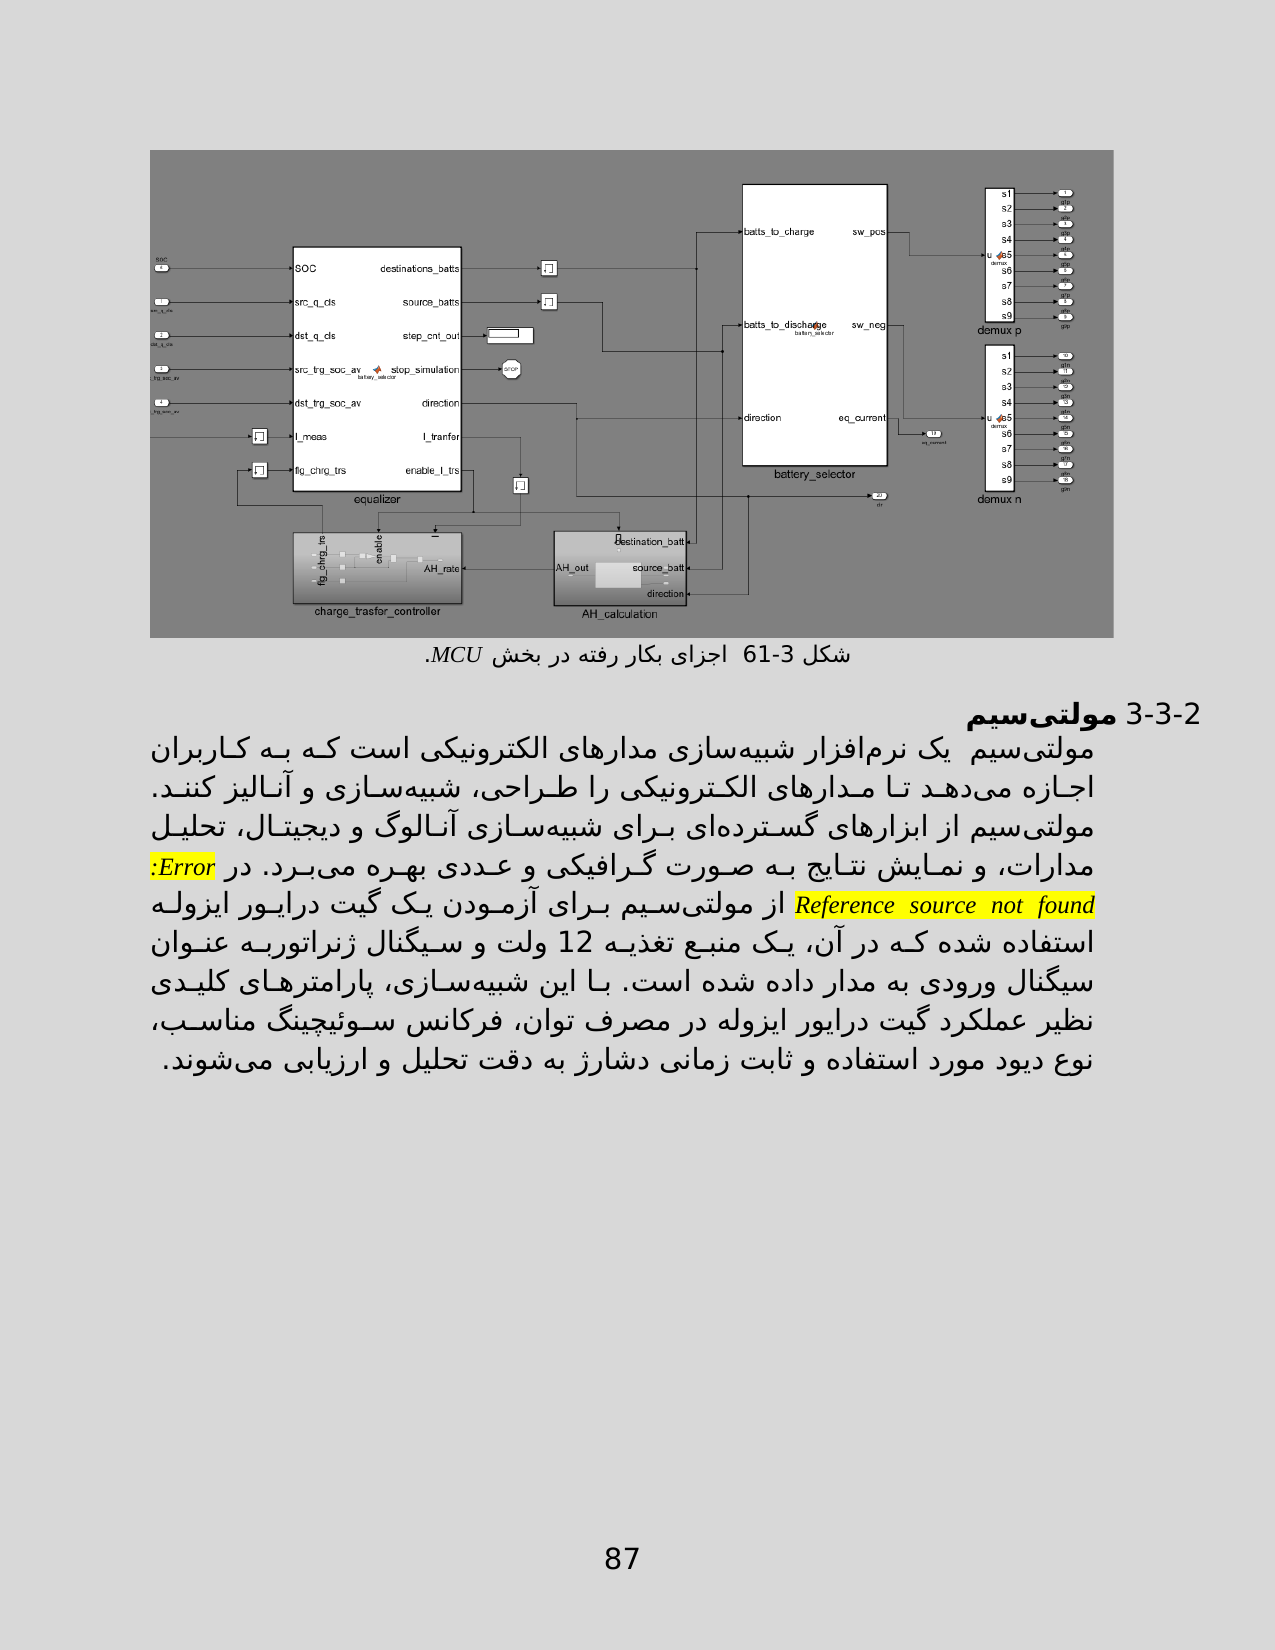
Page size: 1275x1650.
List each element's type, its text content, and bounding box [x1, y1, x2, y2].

subtitle مولتی‌سیم [150, 697, 1125, 731]
table_header [150, 150, 1125, 641]
picture [150, 150, 1114, 638]
